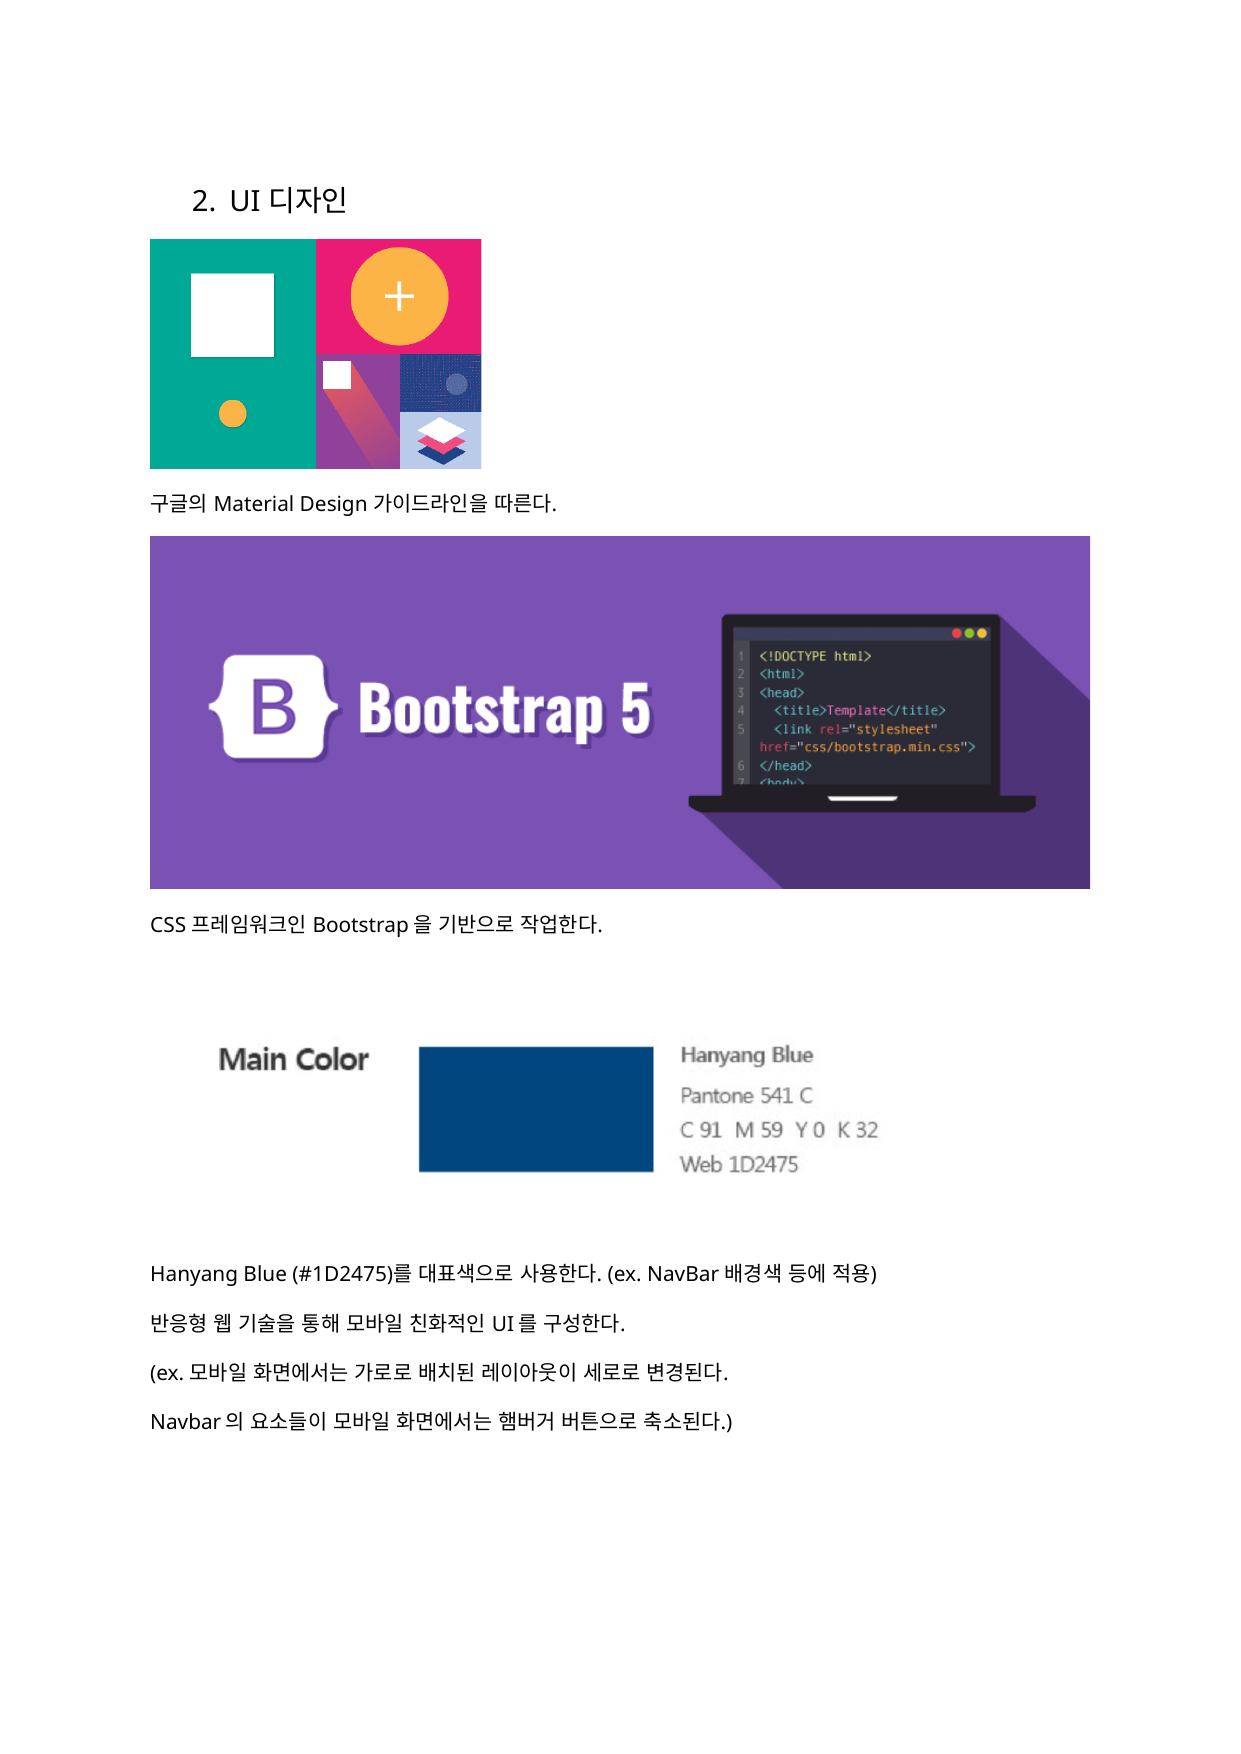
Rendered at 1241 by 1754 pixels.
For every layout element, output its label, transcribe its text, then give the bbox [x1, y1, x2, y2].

picture [150, 536, 1091, 889]
text Hanyang Blue (#1D2475)를 대표색으로 사용한다. (ex. NavBar 배경색 등에 적용) [150, 1257, 1090, 1288]
subtitle UI 디자인 [192, 177, 1090, 219]
text CSS 프레임워크인 Bootstrap을 기반으로 작업한다. [150, 908, 1090, 938]
text 구글의 Material Design 가이드라인을 따른다. [150, 487, 1090, 517]
text (ex. 모바일 화면에서는 가로로 배치된 레이아웃이 세로로 변경된다. [150, 1356, 1090, 1386]
text Navbar의 요소들이 모바일 화면에서는 햄버거 버튼으로 축소된다.) [150, 1406, 1090, 1436]
picture [150, 239, 482, 469]
picture [150, 957, 947, 1239]
text 반응형 웹 기술을 통해 모바일 친화적인 UI를 구성한다. [150, 1307, 1090, 1337]
